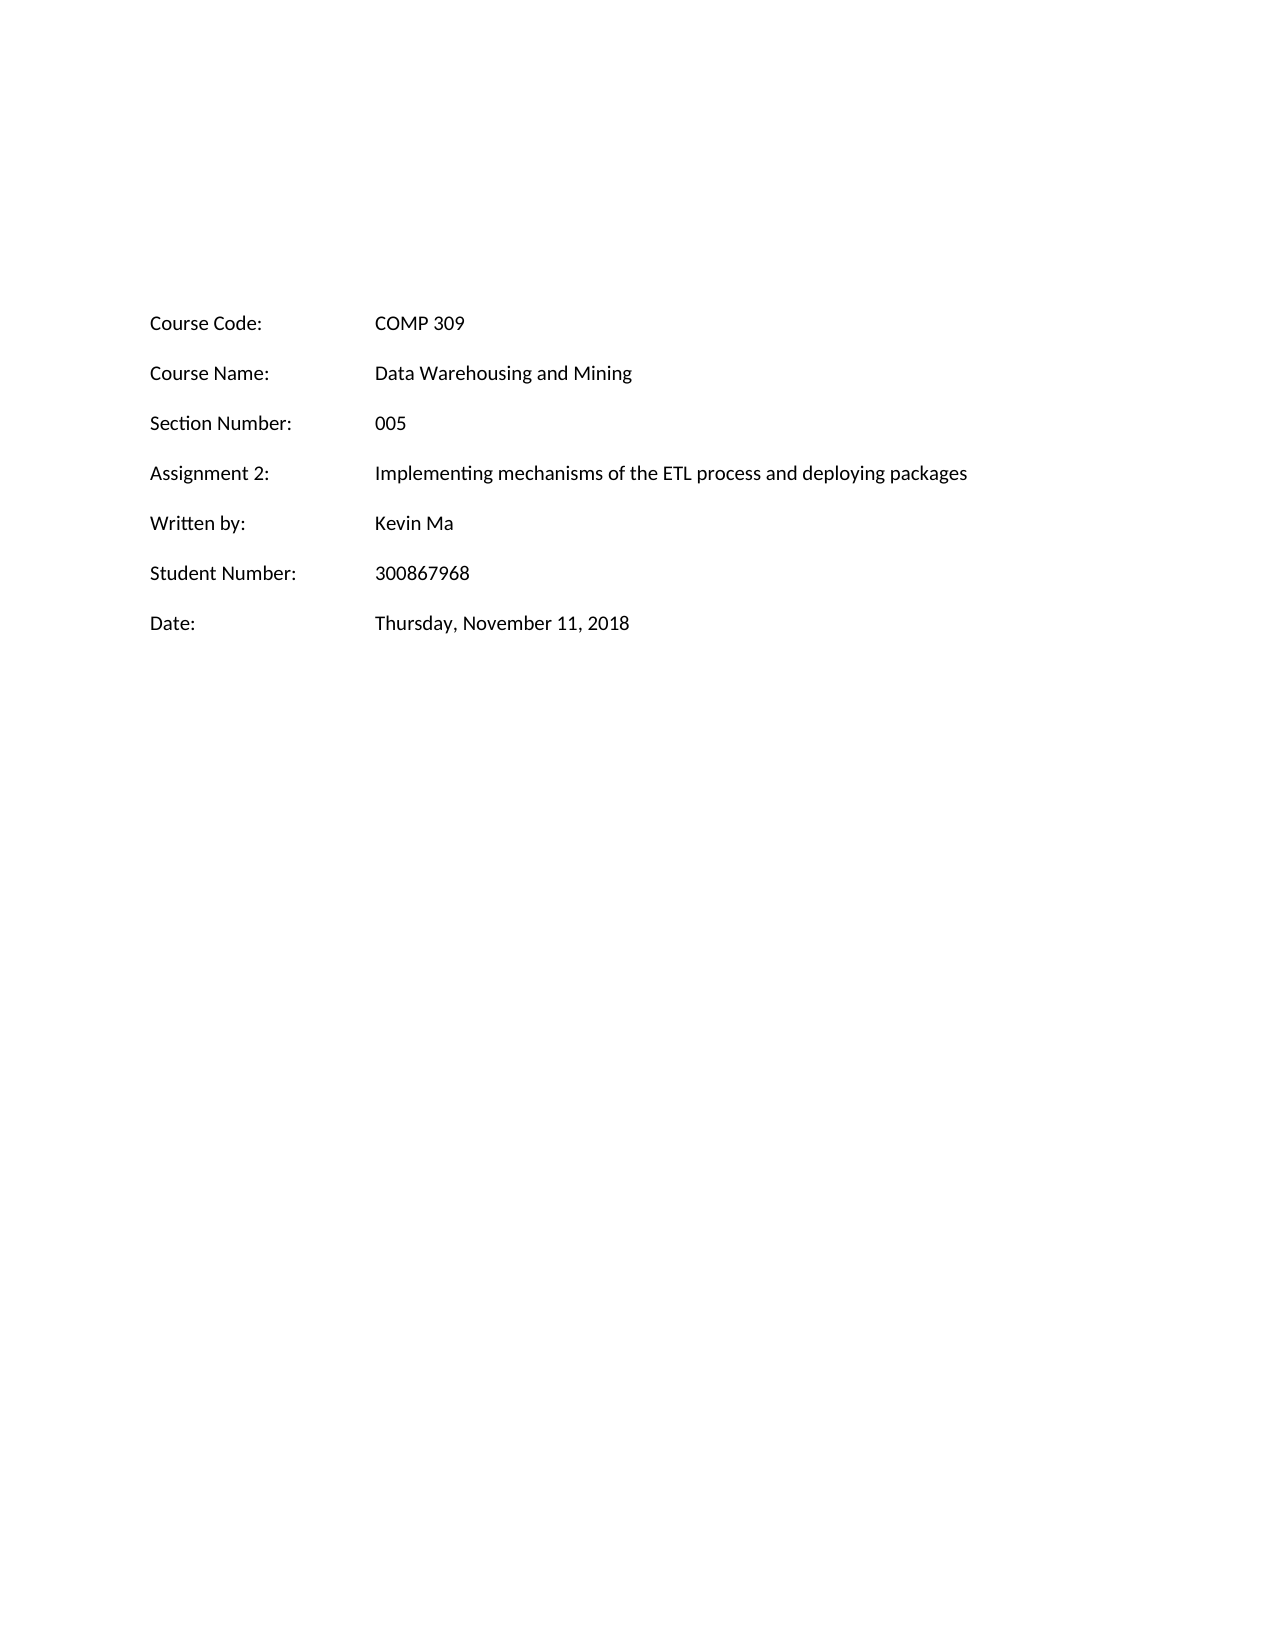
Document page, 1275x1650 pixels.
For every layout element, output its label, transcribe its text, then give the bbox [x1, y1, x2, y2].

text Assignment 2: Implementing mechanisms of the ETL process and deploying packages [150, 460, 1125, 486]
text Section Number: 005 [150, 410, 1125, 436]
text Written by: Kevin Ma [150, 510, 1125, 536]
text Course Name: Data Warehousing and Mining [150, 360, 1125, 386]
text Date: Thursday, November 11, 2018 [150, 610, 1125, 636]
text Course Code: COMP 309 [150, 310, 1125, 336]
text Student Number: 300867968 [150, 560, 1125, 586]
